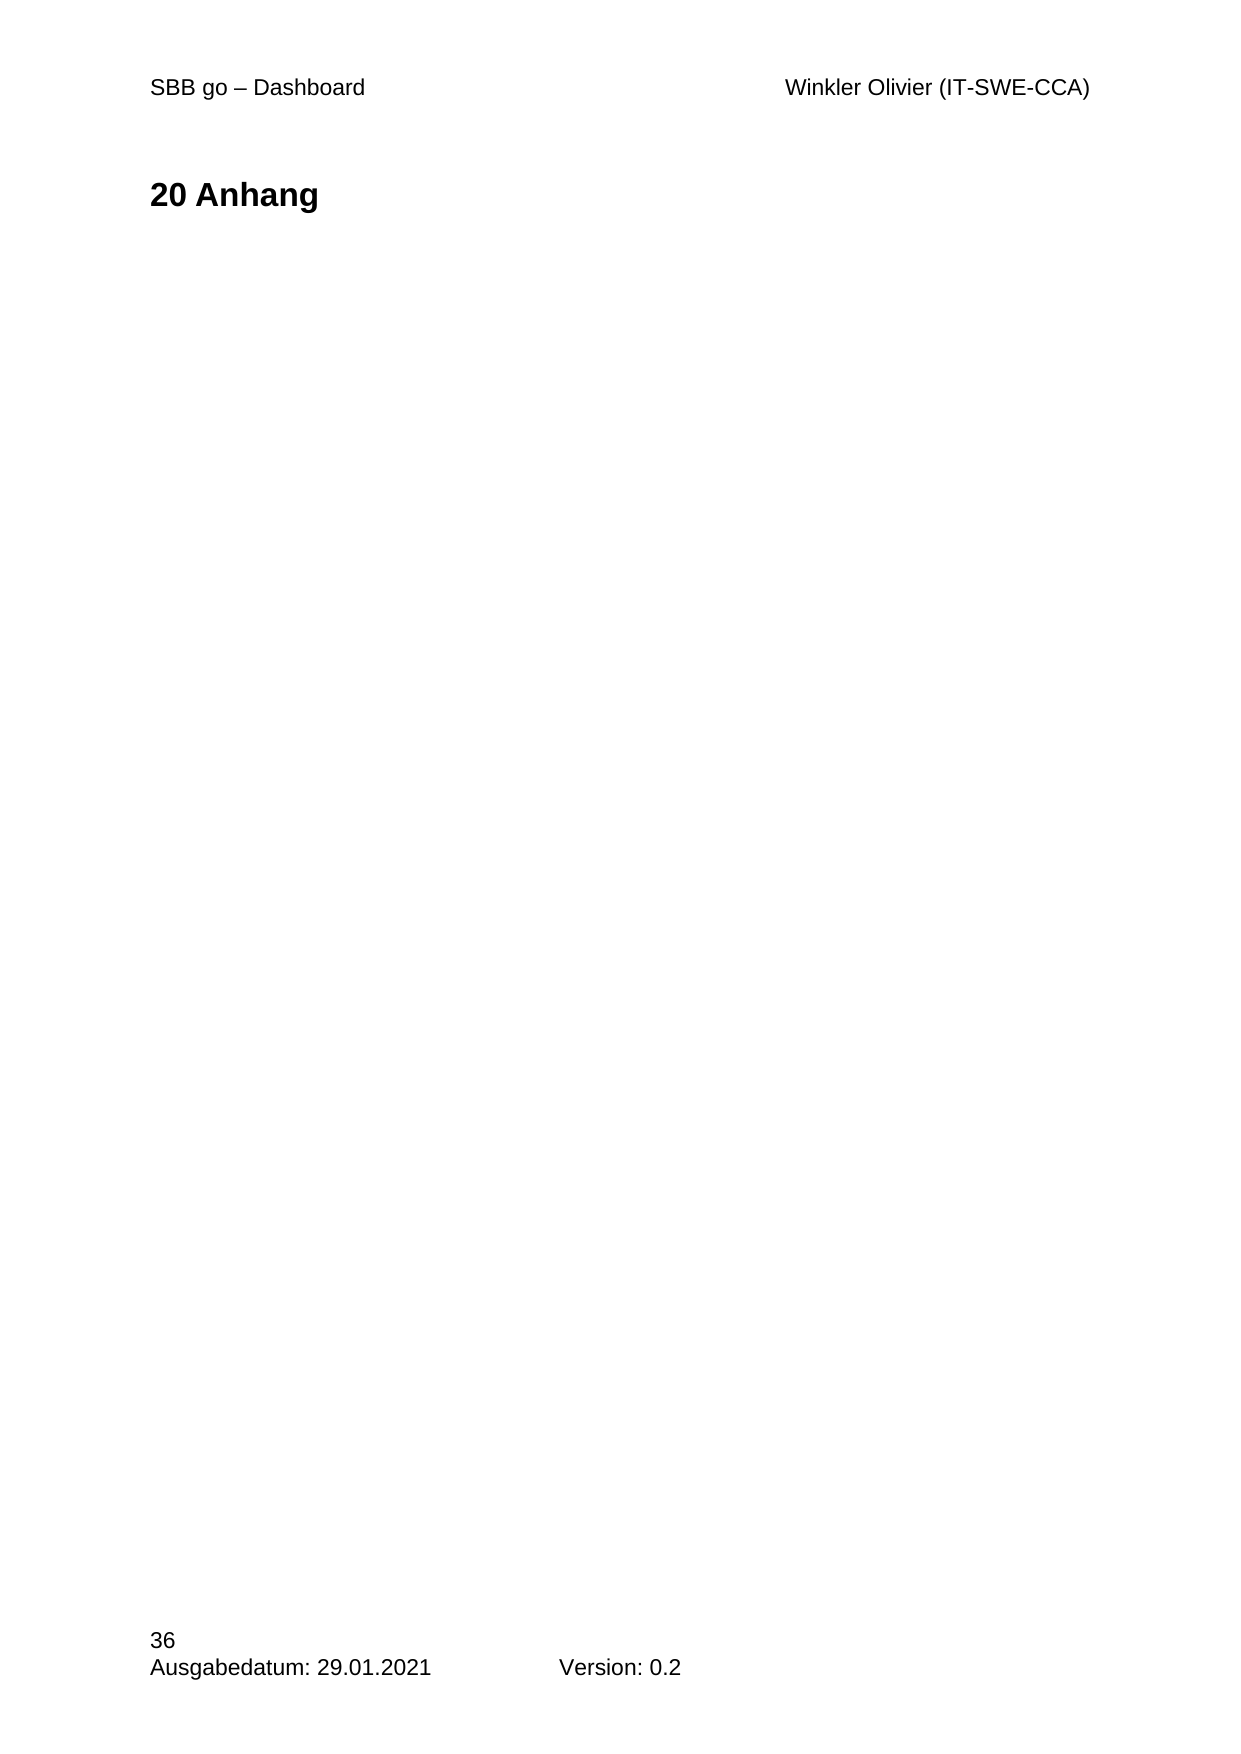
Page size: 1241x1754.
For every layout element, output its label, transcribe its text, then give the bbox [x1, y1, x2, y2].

subtitle Anhang [150, 175, 1090, 213]
